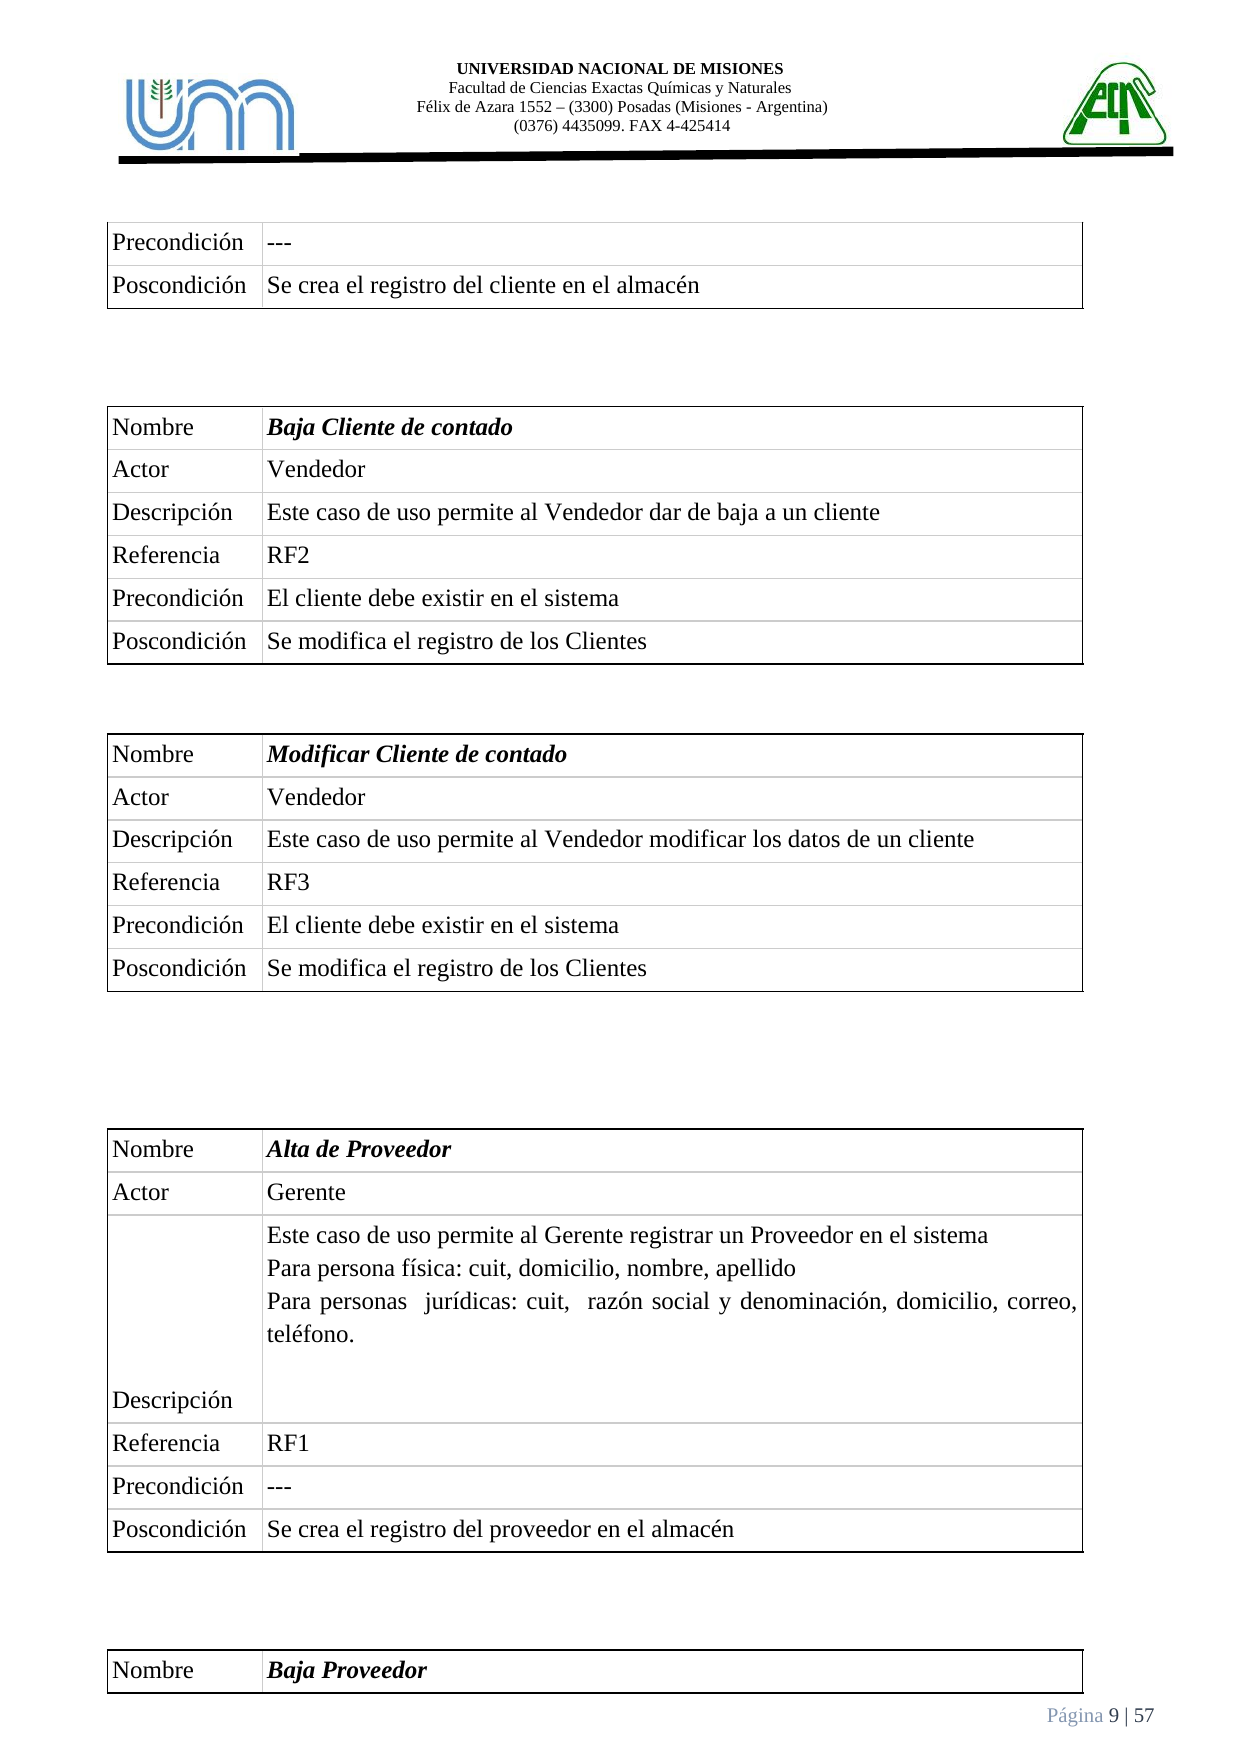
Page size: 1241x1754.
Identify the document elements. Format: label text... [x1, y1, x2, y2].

table_cell RF2 [263, 536, 1082, 577]
table_cell Se modifica el registro de los Clientes [263, 622, 1082, 663]
table_cell Descripción [108, 1216, 262, 1422]
table_header Baja Proveedor [263, 1651, 1082, 1692]
table_cell RF1 [263, 1424, 1082, 1465]
table_cell Poscondición [108, 949, 262, 991]
table_cell El cliente debe existir en el sistema [263, 906, 1082, 948]
table_cell Se crea el registro del cliente en el almacén [263, 266, 1082, 307]
table_cell Referencia [108, 863, 262, 905]
table_cell Poscondición [108, 1510, 262, 1551]
table_cell --- [263, 223, 1082, 264]
table_cell Gerente [263, 1173, 1082, 1214]
table_cell Se modifica el registro de los Clientes [263, 949, 1082, 991]
table_cell Precondición [108, 223, 262, 264]
table_header Modificar Cliente de contado [263, 735, 1082, 776]
table_cell RF3 [263, 863, 1082, 905]
table_header Baja Cliente de contado [263, 407, 1082, 449]
picture [1047, 37, 1182, 172]
table_cell Actor [108, 778, 262, 819]
table_cell Actor [108, 1173, 262, 1214]
table_cell Descripción [108, 493, 262, 534]
table_cell Este caso de uso permite al Vendedor dar de baja a un cliente [263, 493, 1082, 534]
table_cell Referencia [108, 536, 262, 577]
table_header Nombre [108, 1130, 262, 1171]
table_cell Precondición [108, 1467, 262, 1508]
table_cell Actor [108, 450, 262, 492]
table_cell Descripción [108, 821, 262, 862]
table_cell Referencia [108, 1424, 262, 1465]
table_cell Precondición [108, 906, 262, 948]
table_cell El cliente debe existir en el sistema [263, 579, 1082, 620]
table_header Nombre [108, 735, 262, 776]
table_cell Poscondición [108, 266, 262, 307]
table_header Nombre [108, 407, 262, 449]
table_cell Vendedor [263, 778, 1082, 819]
table_header Nombre [108, 1651, 262, 1692]
table_cell Este caso de uso permite al Vendedor modificar los datos de un cliente [263, 821, 1082, 862]
picture [118, 73, 300, 156]
table_cell Se crea el registro del proveedor en el almacén [263, 1510, 1082, 1551]
table_header Alta de Proveedor [263, 1130, 1082, 1171]
table_cell Precondición [108, 579, 262, 620]
table_cell Poscondición [108, 622, 262, 663]
table_cell Vendedor [263, 450, 1082, 492]
table_cell --- [263, 1467, 1082, 1508]
table_cell Este caso de uso permite al Gerente registrar un Proveedor en el sistema Para persona física: cuit, domicilio, nombre, apellido Para personas jurídicas: cuit, razón social y denominación, domicilio, correo, teléfono. [263, 1216, 1082, 1422]
